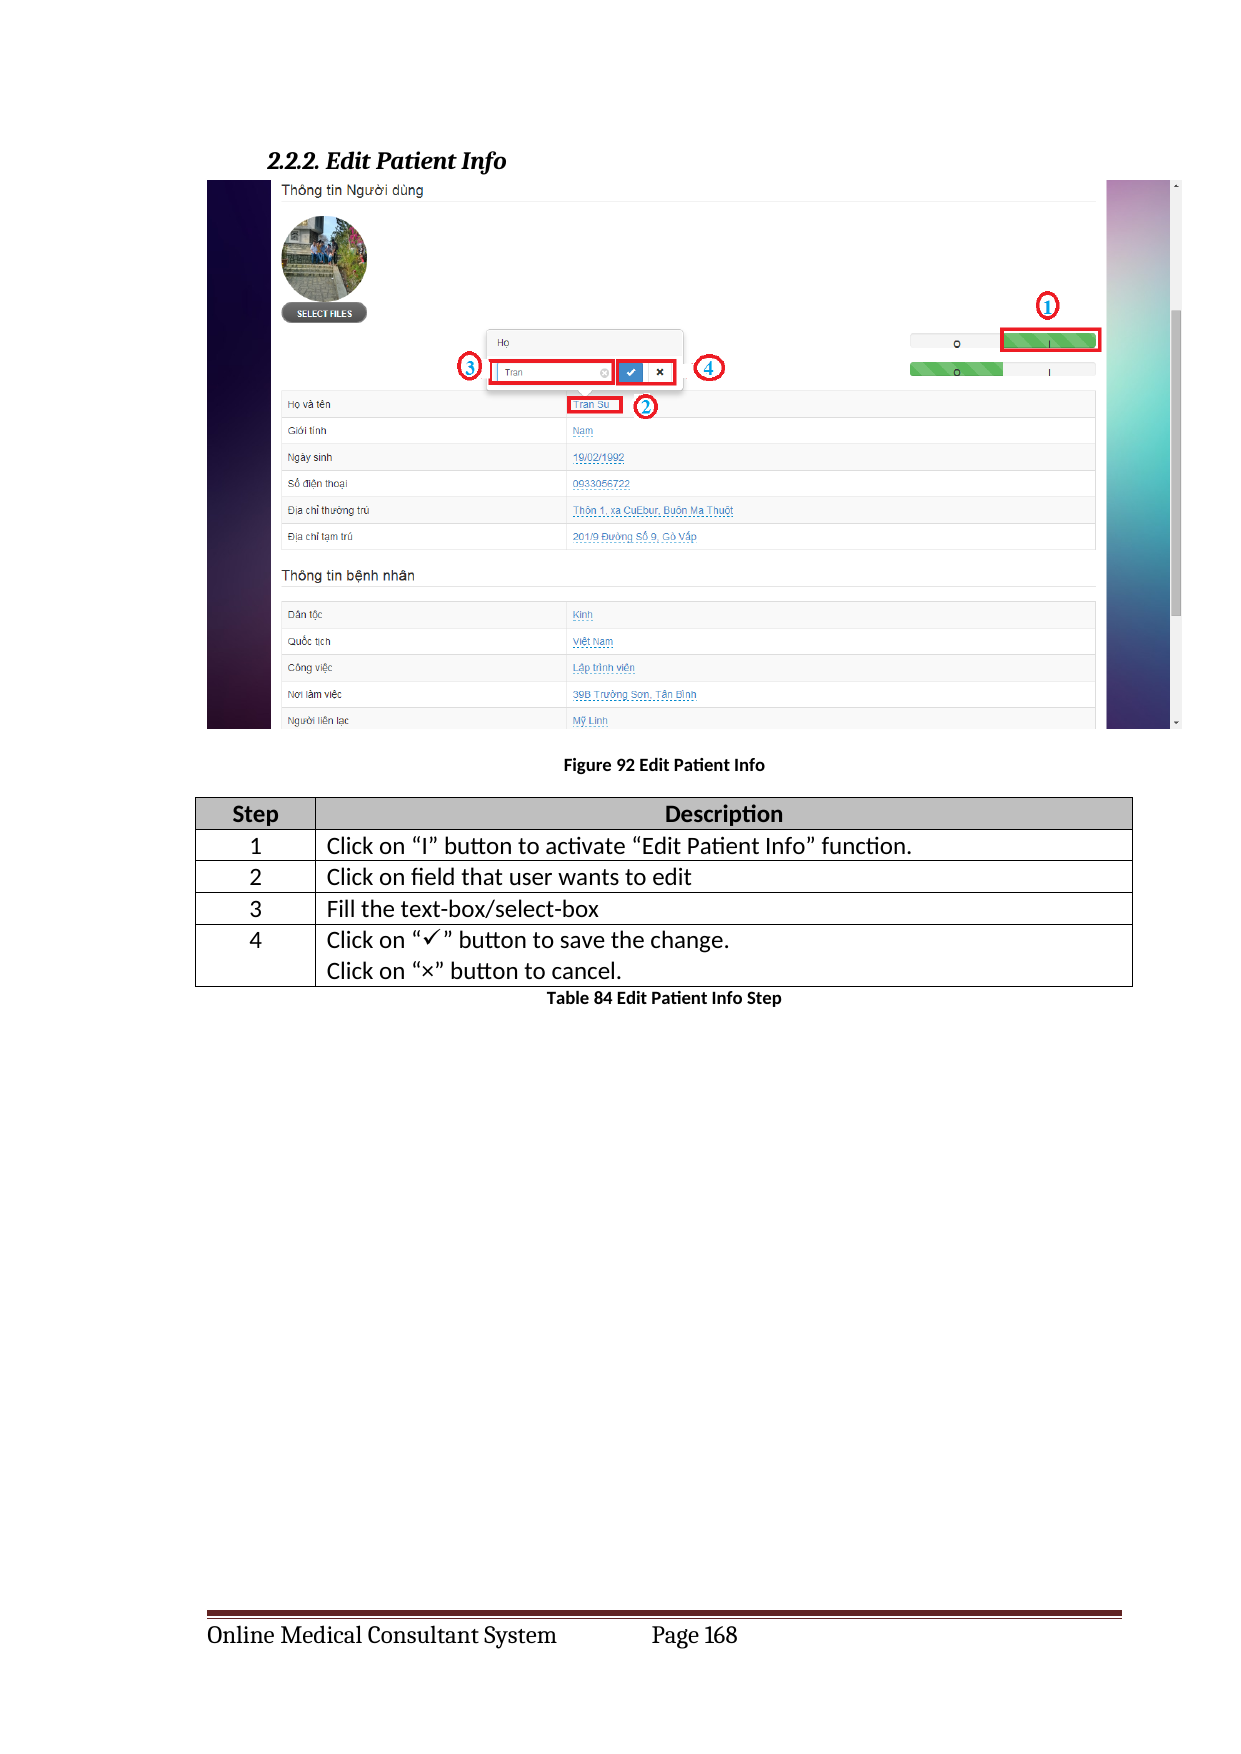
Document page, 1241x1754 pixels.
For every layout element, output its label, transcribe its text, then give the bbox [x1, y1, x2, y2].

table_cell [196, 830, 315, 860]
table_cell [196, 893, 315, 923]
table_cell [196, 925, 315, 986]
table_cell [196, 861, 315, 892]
subtitle Edit Patient Info [267, 147, 1122, 176]
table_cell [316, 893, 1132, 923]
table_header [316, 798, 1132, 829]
picture [207, 180, 1182, 729]
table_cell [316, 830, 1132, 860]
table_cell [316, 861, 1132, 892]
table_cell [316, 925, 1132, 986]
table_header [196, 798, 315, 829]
